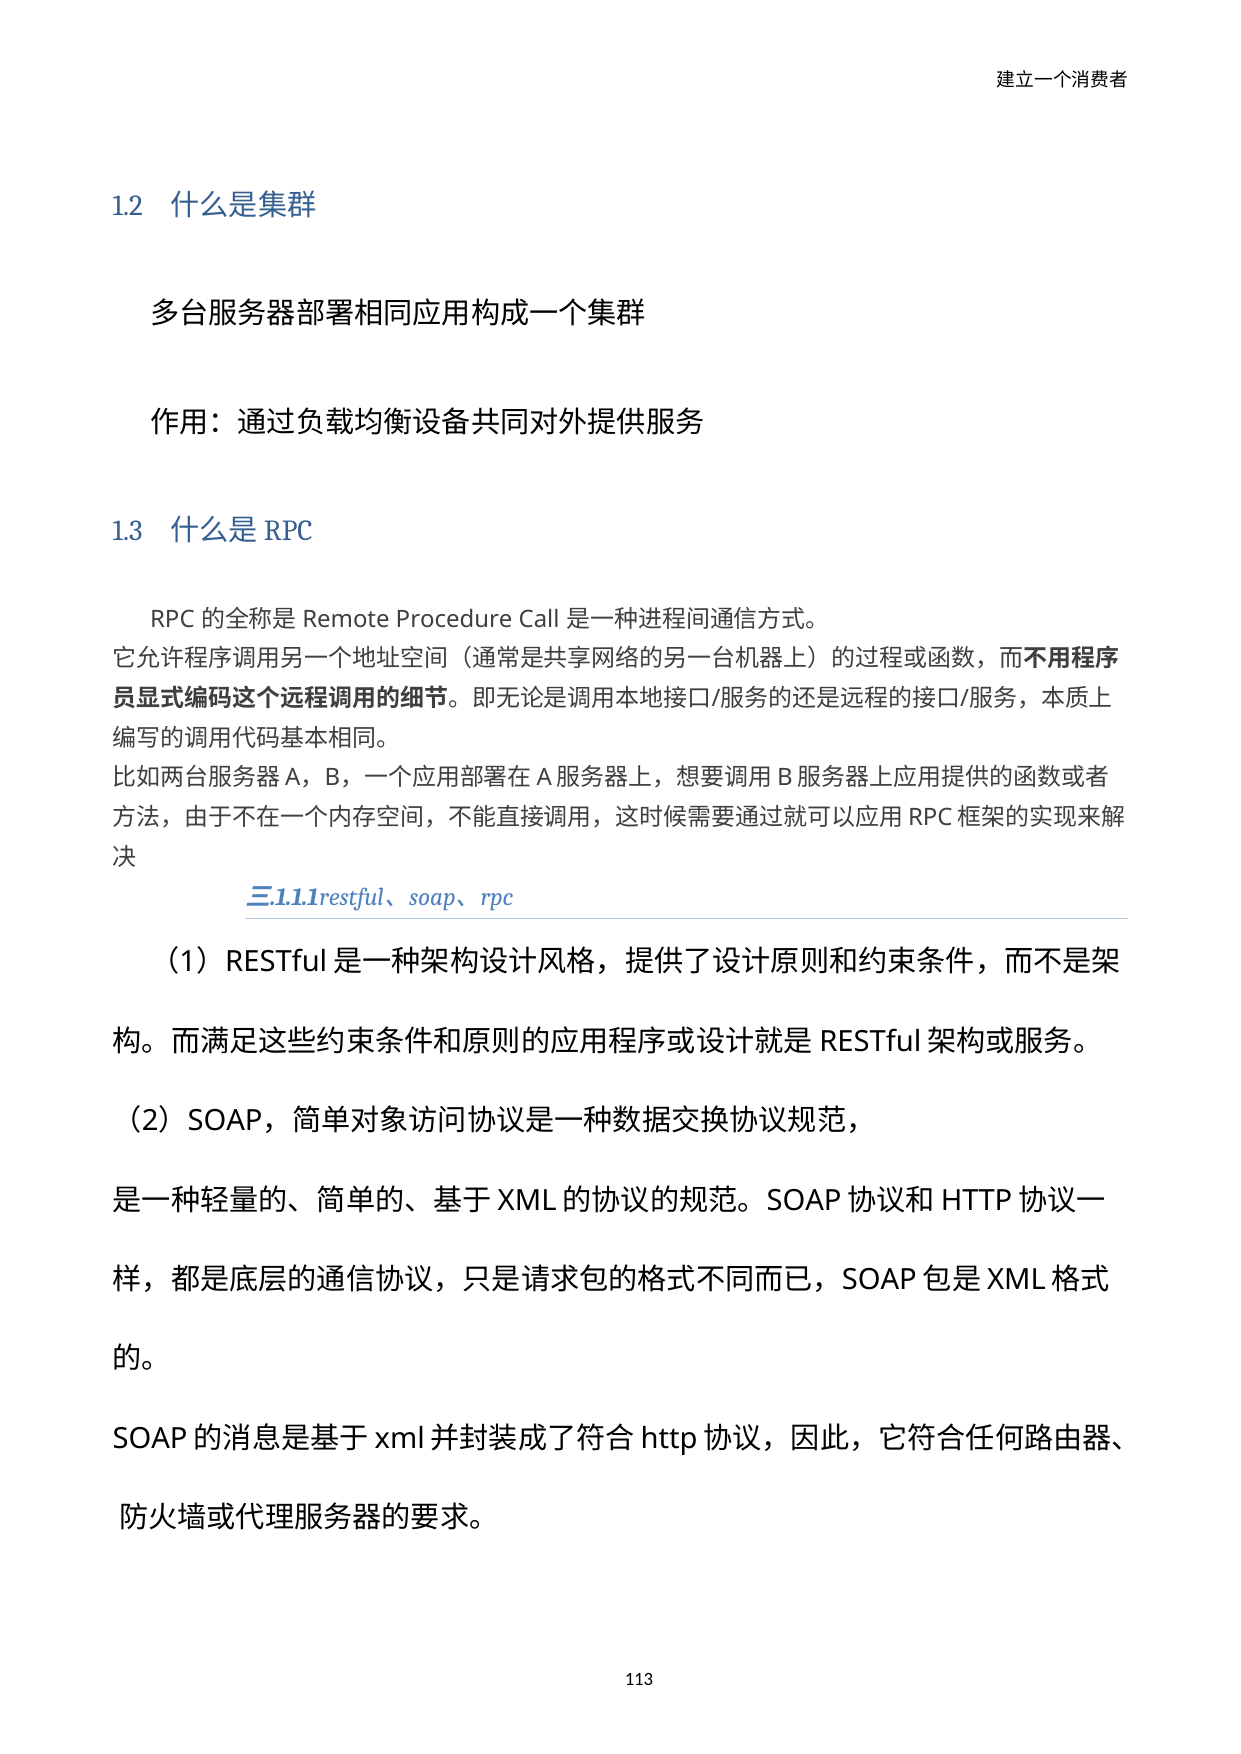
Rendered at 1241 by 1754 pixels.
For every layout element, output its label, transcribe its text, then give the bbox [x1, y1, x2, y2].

text RPC 的全称是 Remote Procedure Call 是一种进程间通信方式。 它允许程序调用另一个地址空间（通常是共享网络的另一台机器上）的过程或函数，而不用程序员显式编码这个远程调用的细节。即无论是调用本地接口/服务的还是远程的接口/服务，本质上编写的调用代码基本相同。 比如两台服务器A，B，一个应用部署在A服务器上，想要调用B服务器上应用提供的函数或者方法，由于不在一个内存空间，不能直接调用，这时候需要通过就可以应用RPC框架的实现来解决 [112, 597, 1128, 874]
subtitle 什么是集群 [112, 163, 1128, 242]
text 多台服务器部署相同应用构成一个集群 [112, 271, 1128, 351]
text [112, 919, 1128, 1554]
text 作用：通过负载均衡设备共同对外提供服务 [112, 380, 1128, 459]
subtitle 什么是RPC [112, 488, 1128, 568]
subtitle restful、soap、rpc [245, 874, 1128, 918]
